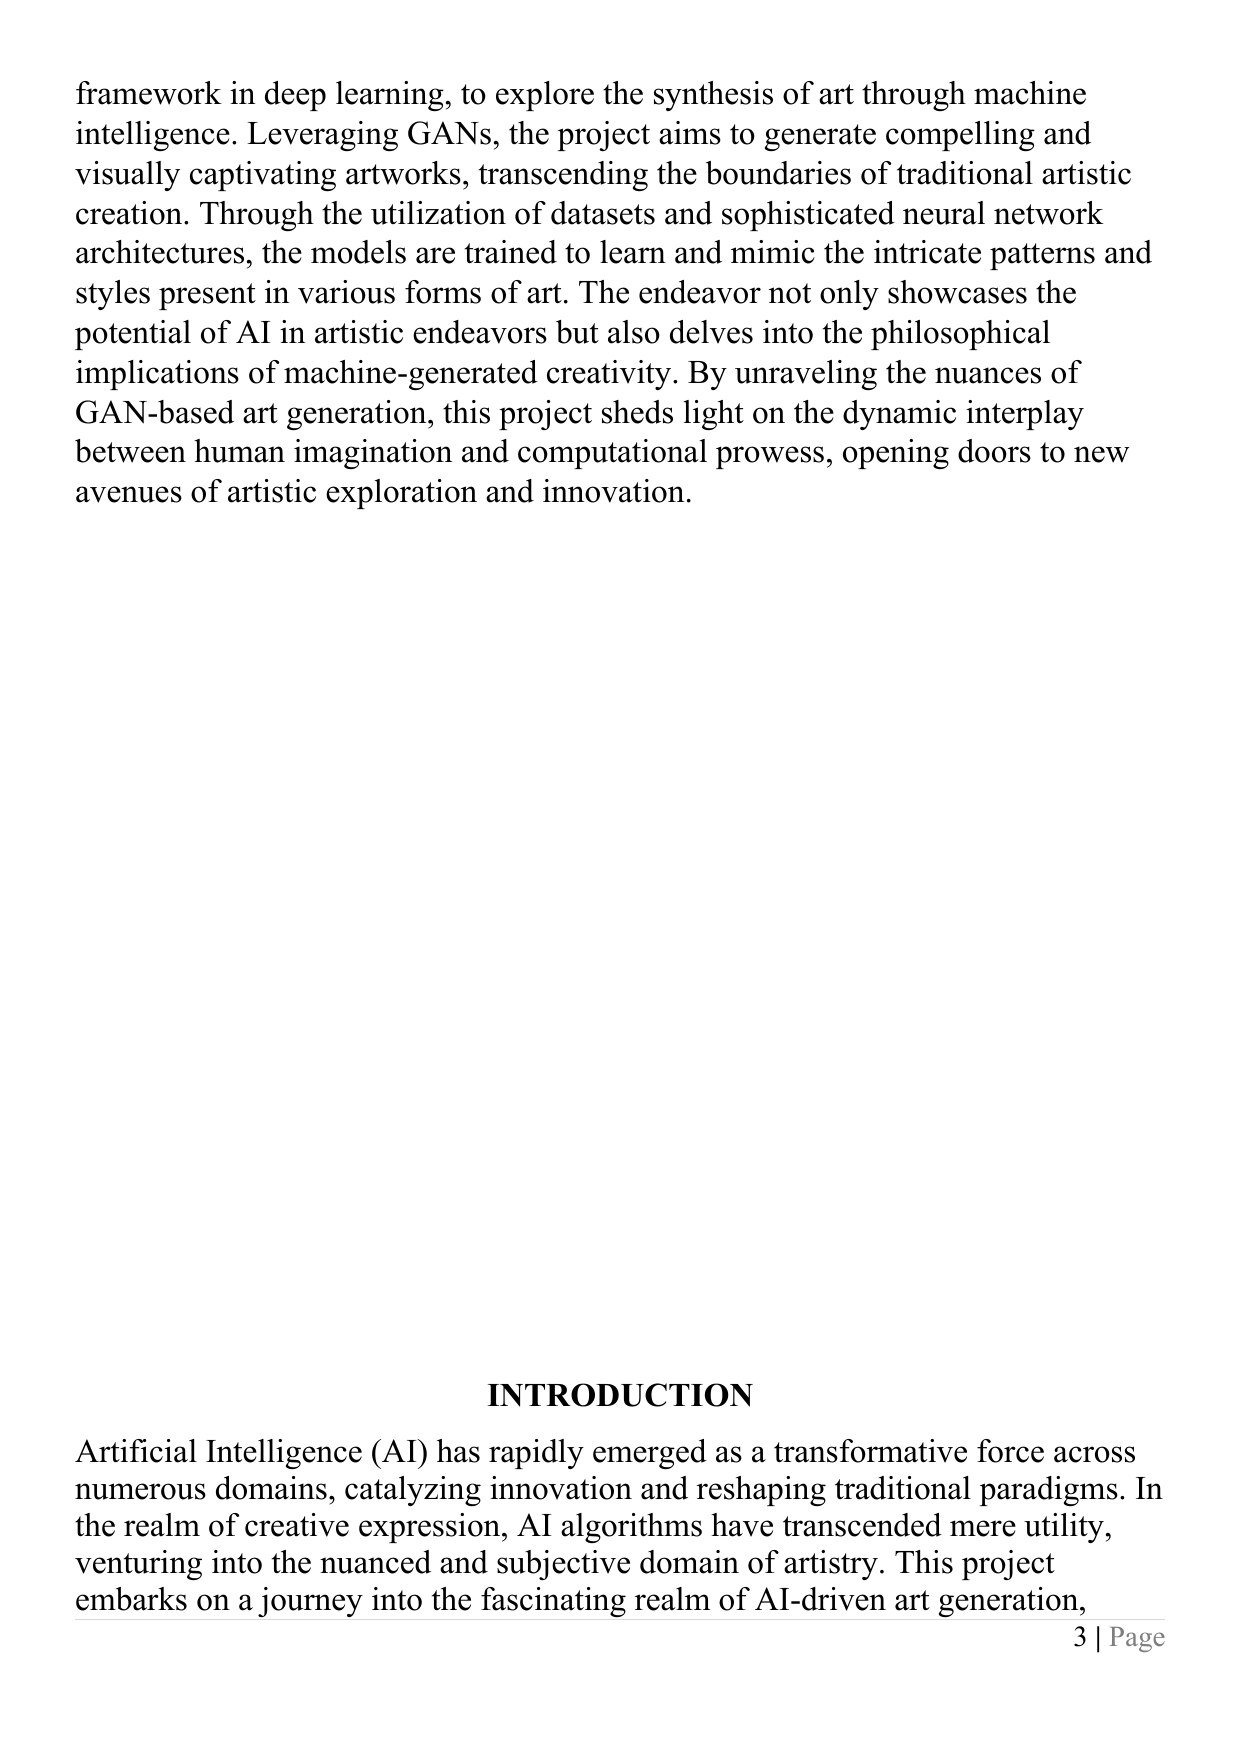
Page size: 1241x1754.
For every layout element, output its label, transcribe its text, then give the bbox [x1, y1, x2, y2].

text INTRODUCTION [75, 1376, 1165, 1413]
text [75, 75, 1165, 510]
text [75, 1433, 1165, 1617]
